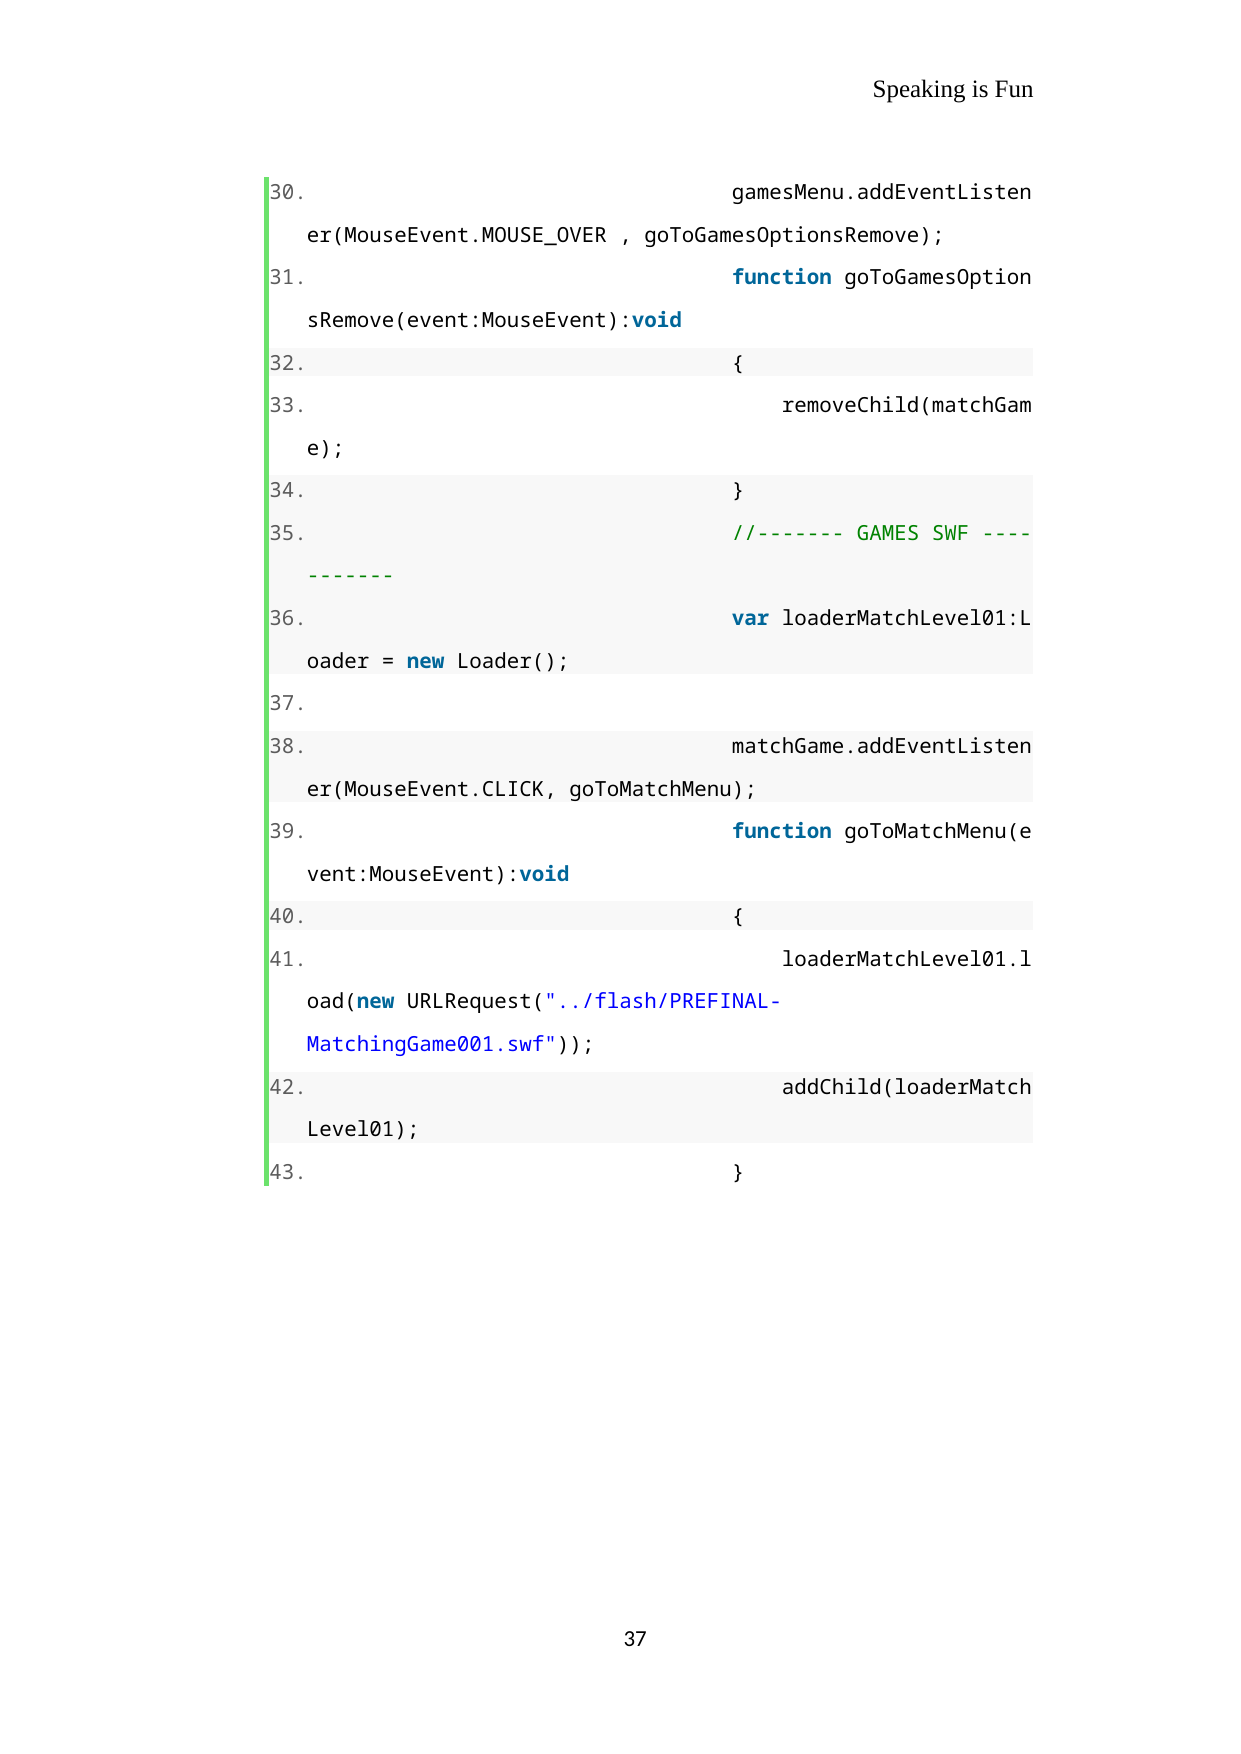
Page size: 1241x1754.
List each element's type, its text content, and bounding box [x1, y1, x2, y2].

list addChild(loaderMatchLevel01); [269, 1072, 1033, 1143]
list var loaderMatchLevel01:Loader = new Loader(); [269, 603, 1033, 674]
list function goToMatchMenu(event:MouseEvent):void [269, 816, 1033, 887]
list removeChild(matchGame); [269, 390, 1033, 461]
list } [269, 1157, 1033, 1186]
list { [269, 348, 1033, 376]
list matchGame.addEventListener(MouseEvent.CLICK, goToMatchMenu); [269, 731, 1033, 802]
list //------- GAMES SWF ----------- [269, 518, 1033, 589]
list loaderMatchLevel01.load(new URLRequest("../flash/PREFINAL-MatchingGame001.swf")); [269, 944, 1033, 1058]
list { [269, 901, 1033, 930]
list gamesMenu.addEventListener(MouseEvent.MOUSE_OVER , goToGamesOptionsRemove); [269, 177, 1033, 248]
list } [269, 475, 1033, 504]
list function goToGamesOptionsRemove(event:MouseEvent):void [269, 262, 1033, 333]
